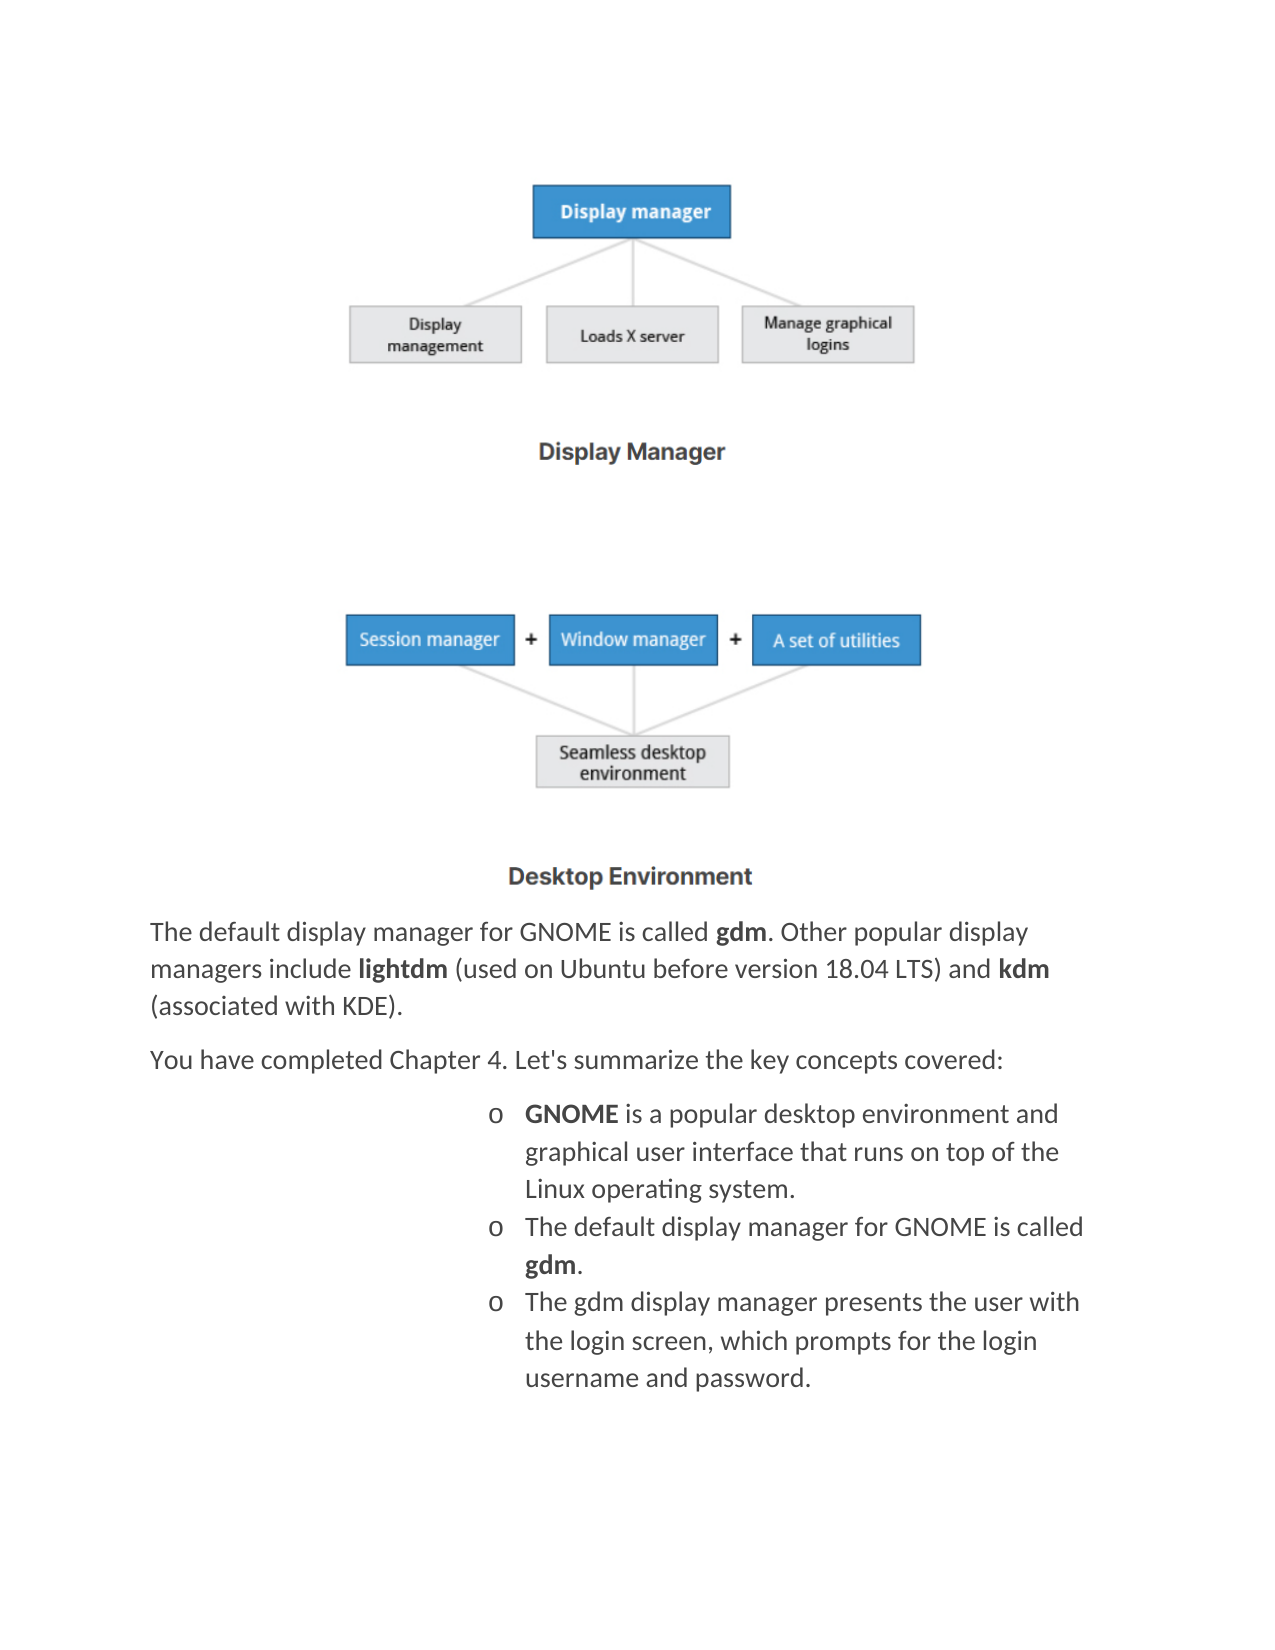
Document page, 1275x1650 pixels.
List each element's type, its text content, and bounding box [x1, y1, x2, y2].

text The default display manager for GNOME is called gdm. Other popular display managers include lightdm (used on Ubuntu before version 18.04 LTS) and kdm (associated with KDE). [150, 914, 1125, 1023]
list GNOME is a popular desktop environment and graphical user interface that runs on top of the Linux operating system. [487, 1096, 1125, 1206]
text You have completed Chapter 4. Let's summarize the key concepts covered: [150, 1042, 1125, 1077]
list The gdm display manager presents the user with the login screen, which prompts for the login username and password. [487, 1284, 1125, 1394]
list The default display manager for GNOME is called gdm. [487, 1209, 1125, 1282]
